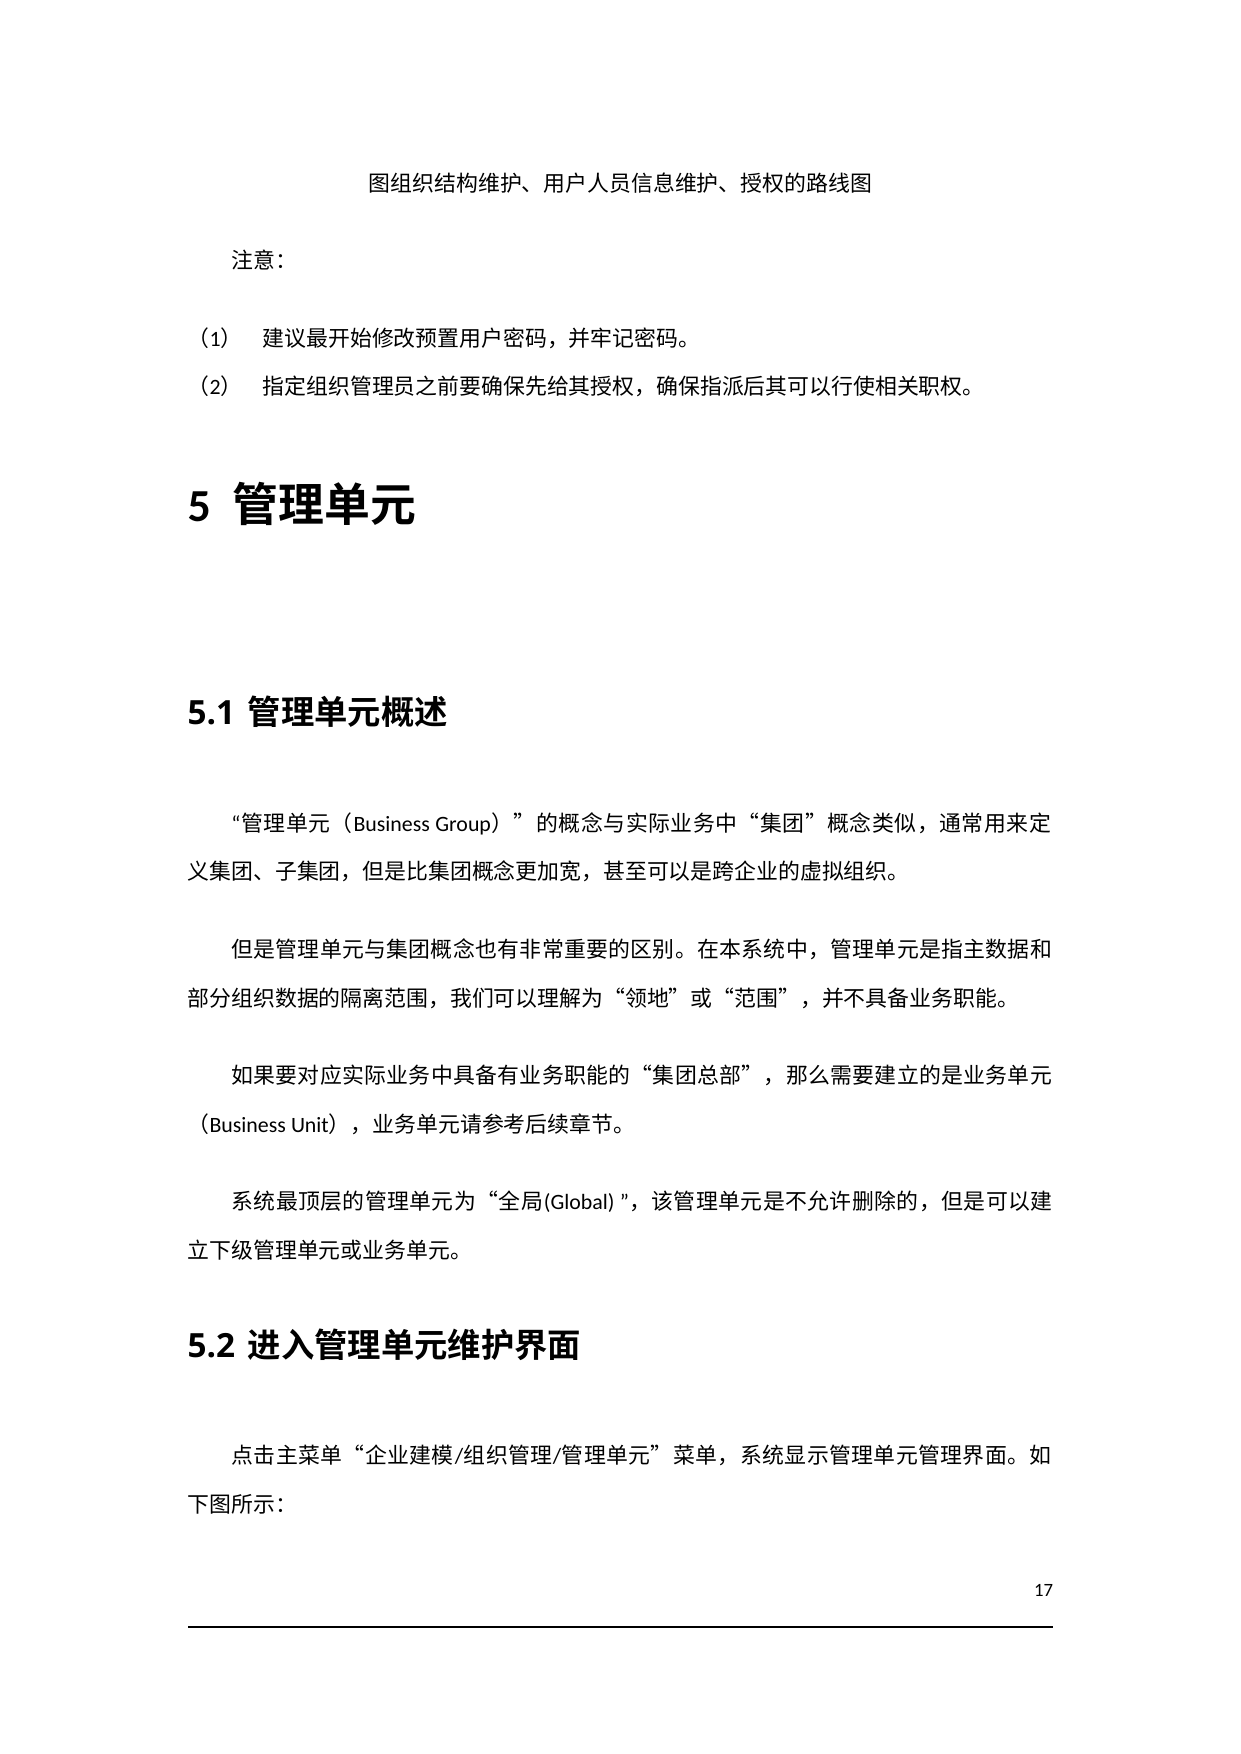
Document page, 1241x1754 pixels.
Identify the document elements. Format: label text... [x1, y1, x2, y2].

text 点击主菜单“企业建模/组织管理/管理单元”菜单，系统显示管理单元管理界面。如下图所示： [187, 1438, 1053, 1519]
list 建议最开始修改预置用户密码，并牢记密码。 [187, 320, 1053, 353]
list 指定组织管理员之前要确保先给其授权，确保指派后其可以行使相关职权。 [187, 369, 1053, 401]
text “管理单元（Business Group）”的概念与实际业务中“集团”概念类似，通常用来定义集团、子集团，但是比集团概念更加宽，甚至可以是跨企业的虚拟组织。 [187, 805, 1053, 886]
subtitle 管理单元概述 [187, 678, 1053, 743]
text 图组织结构维护、用户人员信息维护、授权的路线图 [187, 165, 1053, 198]
text 系统最顶层的管理单元为“全局(Global) ”，该管理单元是不允许删除的，但是可以建立下级管理单元或业务单元。 [187, 1184, 1053, 1265]
subtitle 管理单元 [187, 452, 1053, 550]
text 注意： [187, 243, 1053, 275]
text 如果要对应实际业务中具备有业务职能的“集团总部”，那么需要建立的是业务单元（Business Unit），业务单元请参考后续章节。 [187, 1058, 1053, 1139]
subtitle 进入管理单元维护界面 [187, 1310, 1053, 1375]
text 但是管理单元与集团概念也有非常重要的区别。在本系统中，管理单元是指主数据和部分组织数据的隔离范围，我们可以理解为“领地”或“范围”，并不具备业务职能。 [187, 931, 1053, 1013]
